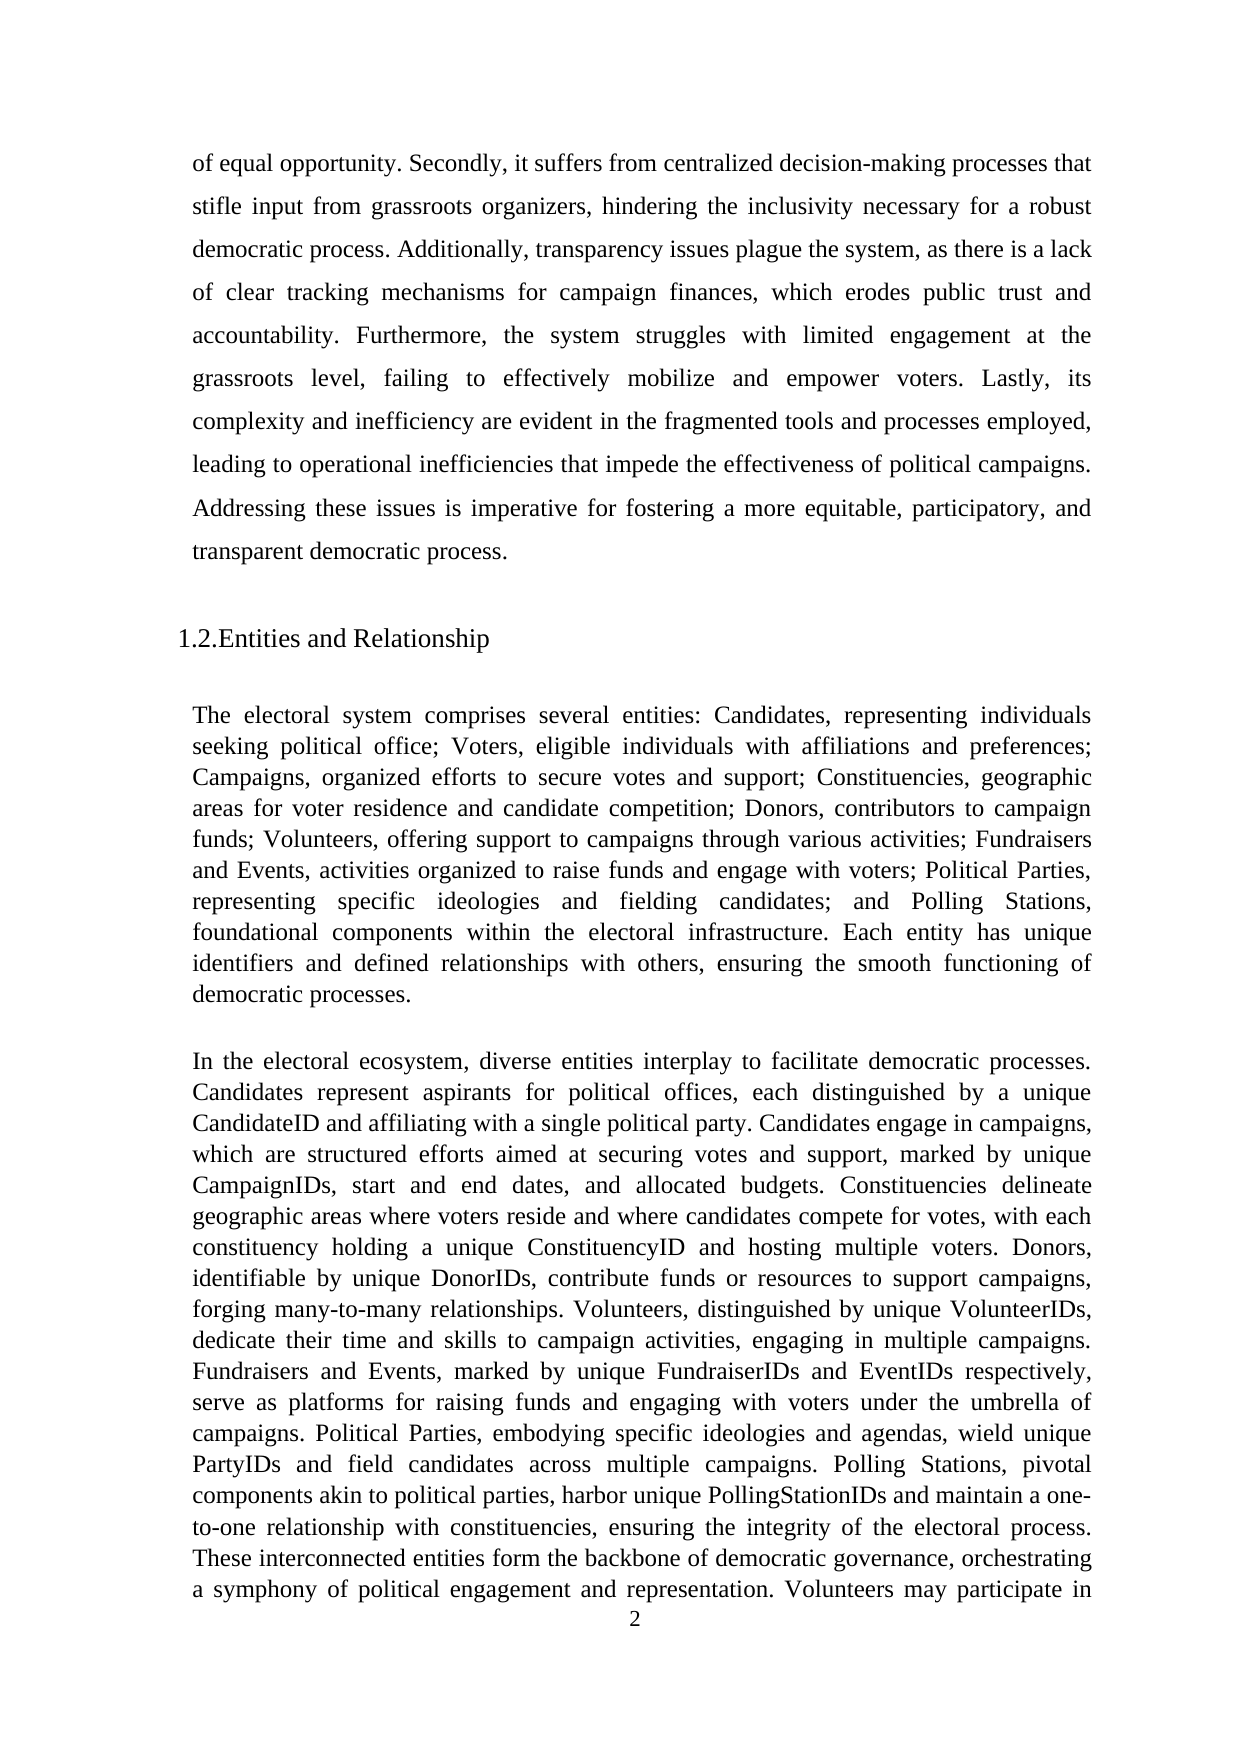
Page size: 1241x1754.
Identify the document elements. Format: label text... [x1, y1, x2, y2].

text 1.2.Entities and Relationship [177, 622, 1092, 653]
text of equal opportunity. Secondly, it suffers from centralized decision-making processes that stifle input from grassroots organizers, hindering the inclusivity necessary for a robust democratic process. Additionally, transparency issues plague the system, as there is a lack of clear tracking mechanisms for campaign finances, which erodes public trust and accountability. Furthermore, the system struggles with limited engagement at the grassroots level, failing to effectively mobilize and empower voters. Lastly, its complexity and inefficiency are evident in the fragmented tools and processes employed, leading to operational inefficiencies that impede the effectiveness of political campaigns. Addressing these issues is imperative for fostering a more equitable, participatory, and transparent democratic process. [192, 148, 1092, 564]
text The electoral system comprises several entities: Candidates, representing individuals seeking political office; Voters, eligible individuals with affiliations and preferences; Campaigns, organized efforts to secure votes and support; Constituencies, geographic areas for voter residence and candidate competition; Donors, contributors to campaign funds; Volunteers, offering support to campaigns through various activities; Fundraisers and Events, activities organized to raise funds and engage with voters; Political Parties, representing specific ideologies and fielding candidates; and Polling Stations, foundational components within the electoral infrastructure. Each entity has unique identifiers and defined relationships with others, ensuring the smooth functioning of democratic processes. [192, 700, 1092, 1008]
